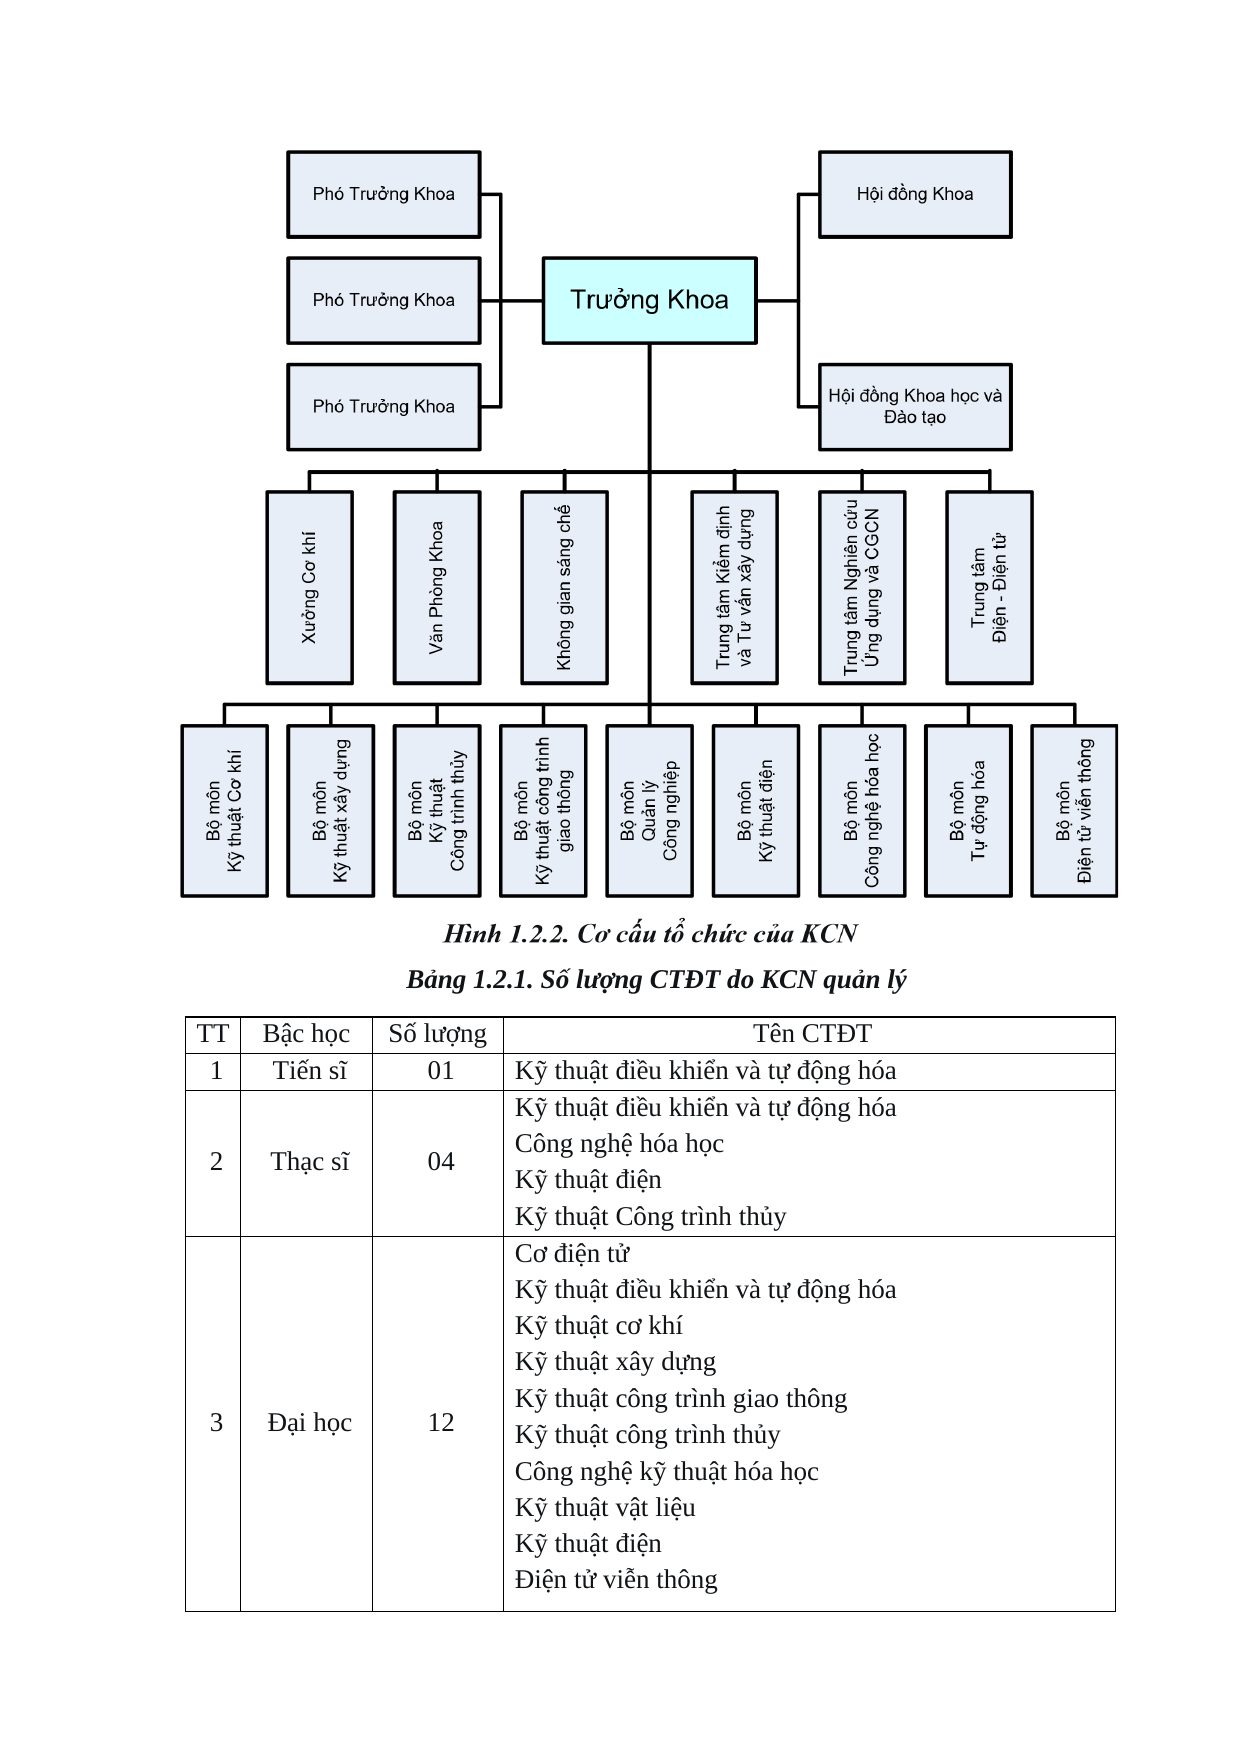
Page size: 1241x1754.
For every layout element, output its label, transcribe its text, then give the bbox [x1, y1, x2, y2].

table_header TT [186, 1018, 240, 1053]
table_cell 2 [186, 1091, 240, 1236]
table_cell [504, 1237, 1115, 1611]
table_header Số lượng [373, 1018, 503, 1053]
table_cell Kỹ thuật điều khiển và tự động hóa Công nghệ hóa học Kỹ thuật điện Kỹ thuật Công trình thủy [504, 1091, 1115, 1236]
table_cell Tiến sĩ [241, 1054, 372, 1090]
table_header Bậc học [241, 1018, 372, 1053]
table_header Tên CTĐT [504, 1018, 1115, 1053]
table_cell 1 [186, 1054, 240, 1090]
table_cell 3 [186, 1237, 240, 1611]
subtitle Bảng 1.2.1. Số lượng CTĐT do KCN quản lý [150, 963, 907, 994]
picture [179, 149, 1119, 943]
table_cell Đại học [241, 1237, 372, 1611]
table_cell 04 [373, 1091, 503, 1236]
table_cell Kỹ thuật điều khiển và tự động hóa [504, 1054, 1115, 1090]
table_cell 12 [373, 1237, 503, 1611]
table_cell Thạc sĩ [241, 1091, 372, 1236]
table_cell 01 [373, 1054, 503, 1090]
